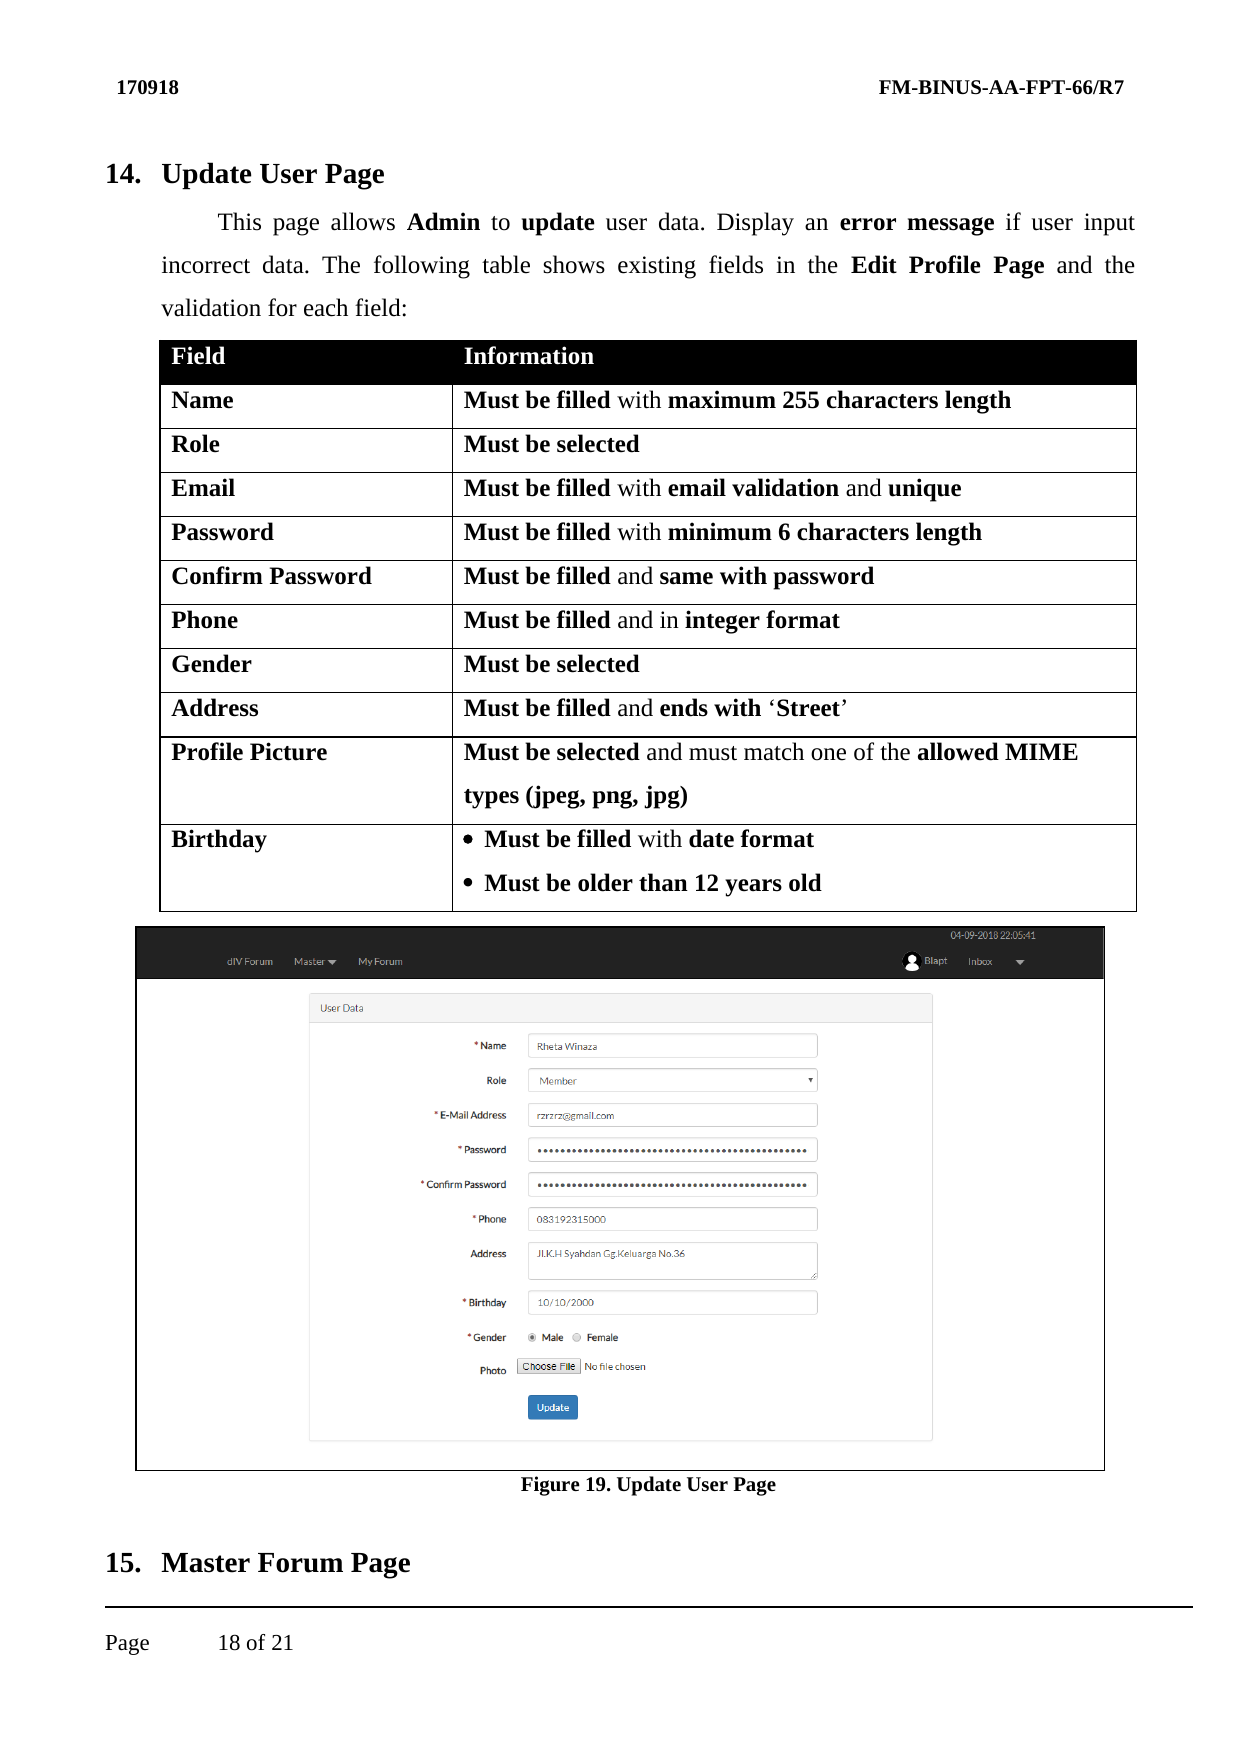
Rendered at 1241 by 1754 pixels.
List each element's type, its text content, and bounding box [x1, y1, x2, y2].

table_cell Must be filled and ends with ‘Street’ [453, 693, 1136, 736]
table_cell Password [161, 517, 452, 560]
text This page allows Admin to update user data. Display an error message if user input incorrect data. The following table shows existing fields in the Edit Profile Page and the validation for each field: [161, 207, 1135, 322]
table_header Field [161, 341, 452, 384]
table_cell Must be selected [453, 429, 1136, 472]
table_cell Must be filled with email validation and unique [453, 473, 1136, 516]
table_cell Email [161, 473, 452, 516]
table_cell Address [161, 693, 452, 736]
title Master Forum Page [105, 1545, 1135, 1579]
table_header Information [453, 341, 1136, 384]
table_cell Gender [161, 649, 452, 692]
table_cell Birthday [161, 825, 452, 911]
table_cell Must be filled with minimum 6 characters length [453, 517, 1136, 560]
table_cell Must be filled with maximum 255 characters length [453, 385, 1136, 428]
table_cell Must be filled and same with password [453, 561, 1136, 604]
table_cell Role [161, 429, 452, 472]
picture [137, 928, 1104, 1470]
table_cell Must be selected and must match one of the allowed MIME types (jpeg, png, jpg) [453, 738, 1136, 823]
table_cell Name [161, 385, 452, 428]
table_cell Profile Picture [161, 738, 452, 823]
table_cell Phone [161, 605, 452, 648]
table_cell Must be selected [453, 649, 1136, 692]
title Update User Page [105, 157, 1135, 190]
table_cell Must be filled and in integer format [453, 605, 1136, 648]
text Figure 19. Update User Page [161, 1471, 1135, 1496]
table_cell Confirm Password [161, 561, 452, 604]
table_cell Must be filled with date format Must be older than 12 years old [453, 825, 1136, 911]
